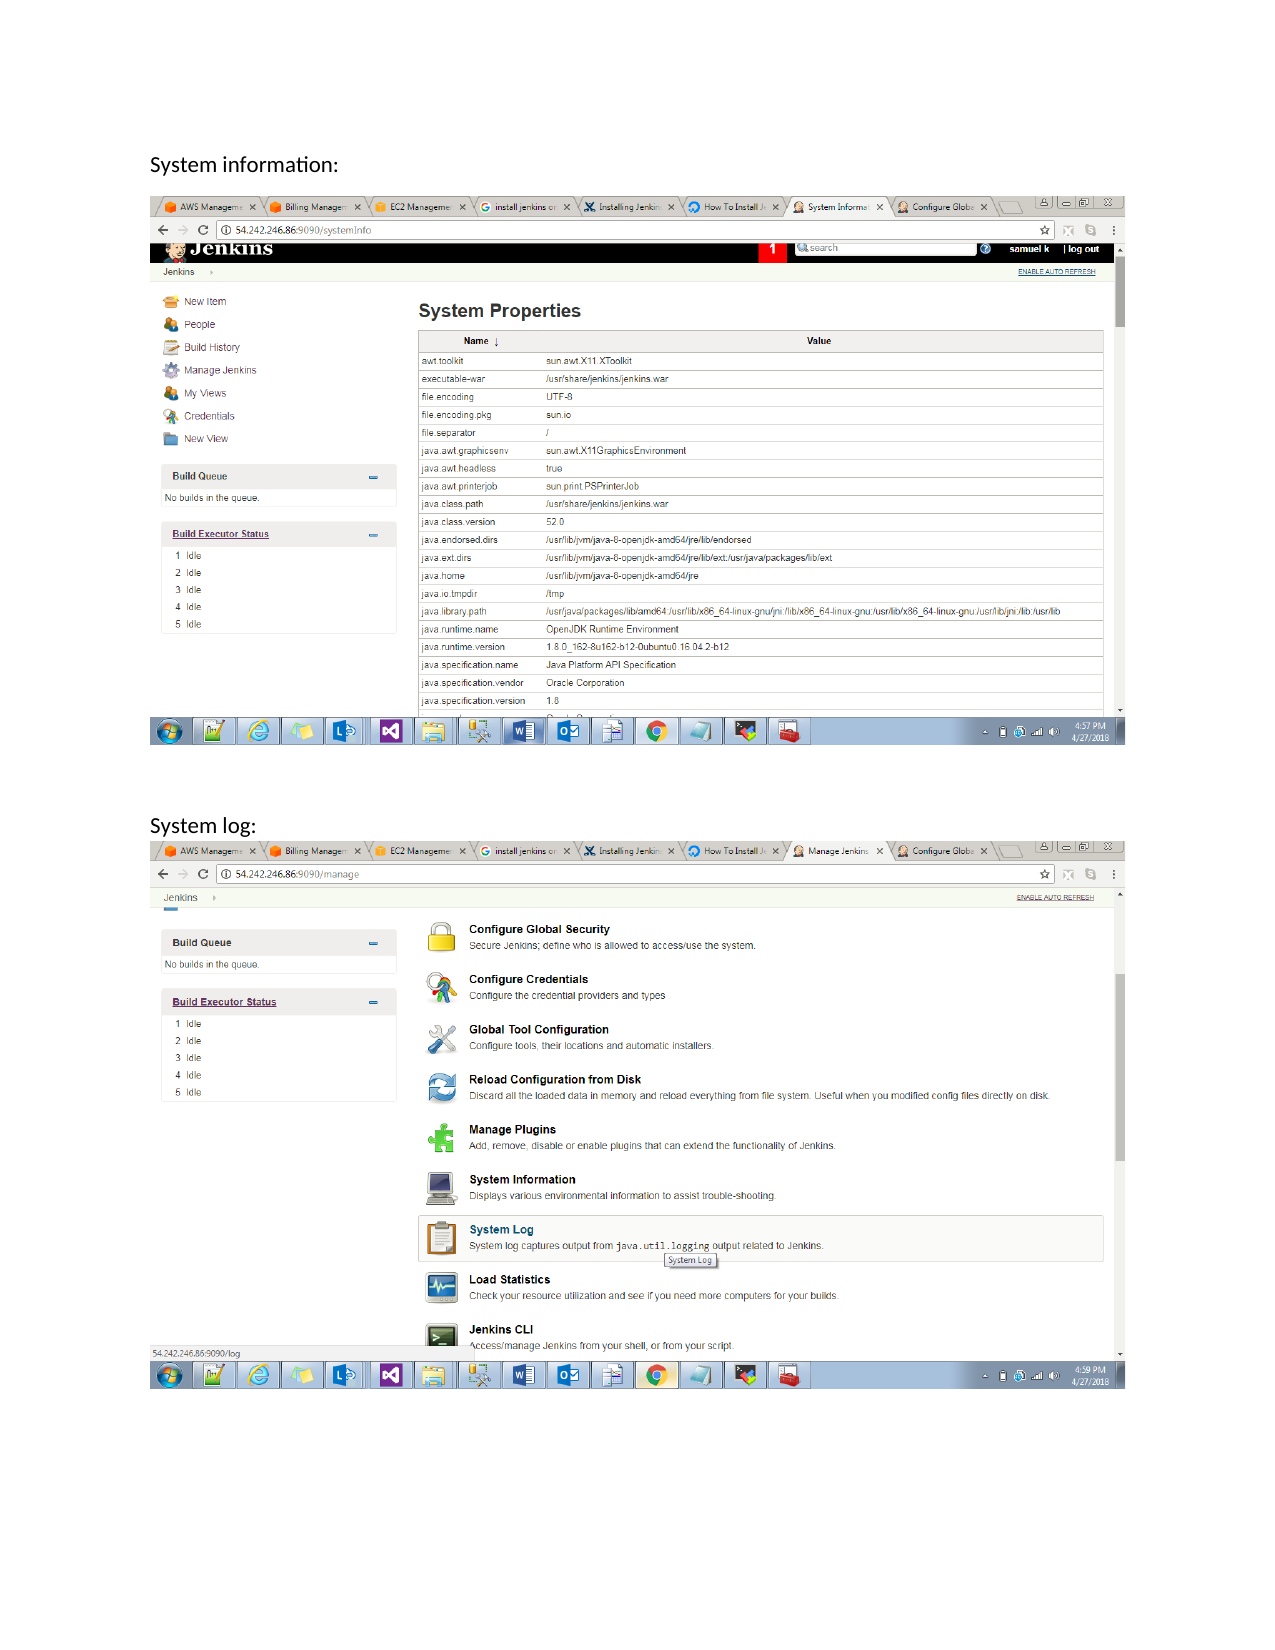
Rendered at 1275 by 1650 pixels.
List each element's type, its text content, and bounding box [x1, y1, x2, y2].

picture [150, 196, 1125, 745]
picture [150, 841, 1125, 1389]
text System log: [150, 811, 1125, 841]
text System information: [150, 150, 1125, 178]
